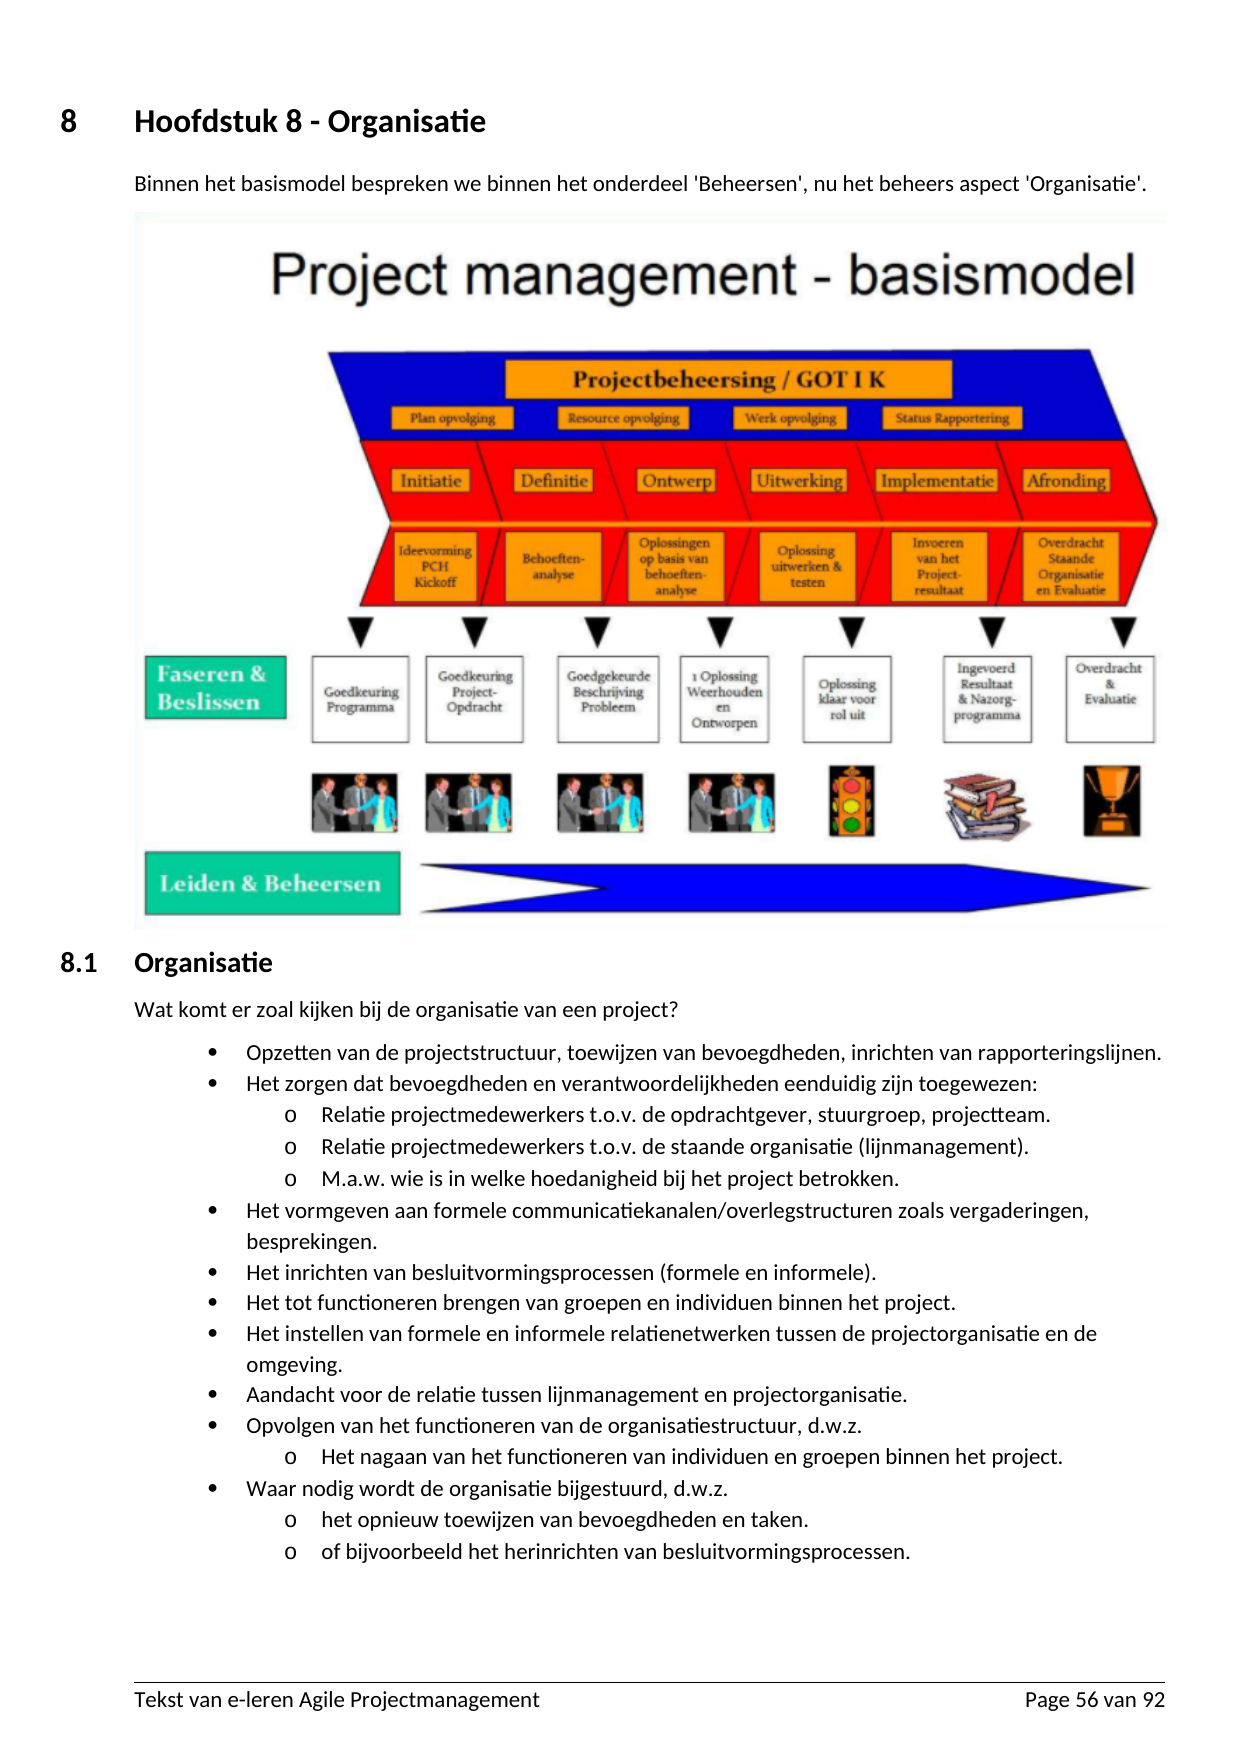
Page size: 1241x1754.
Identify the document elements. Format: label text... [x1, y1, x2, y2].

text Binnen het basismodel bespreken we binnen het onderdeel 'Beheersen', nu het beheers aspect 'Organisatie'. [134, 169, 1165, 197]
text Het vormgeven aan formele communicatiekanalen/overlegstructuren zoals vergaderingen, besprekingen. [209, 1196, 1165, 1255]
text Opvolgen van het functioneren van de organisatiestructuur, d.w.z. [209, 1411, 1165, 1439]
text Aandacht voor de relatie tussen lijnmanagement en projectorganisatie. [209, 1381, 1165, 1409]
subtitle Hoofdstuk 8 - Organisatie [60, 100, 1165, 141]
text Het tot functioneren brengen van groepen en individuen binnen het project. [209, 1288, 1165, 1316]
list M.a.w. wie is in welke hoedanigheid bij het project betrokken. [284, 1164, 1165, 1193]
list Het nagaan van het functioneren van individuen en groepen binnen het project. [284, 1442, 1165, 1471]
text Opzetten van de projectstructuur, toewijzen van bevoegdheden, inrichten van rapporteringslijnen. [209, 1038, 1165, 1067]
list het opnieuw toewijzen van bevoegdheden en taken. [284, 1505, 1165, 1534]
subtitle Organisatie [60, 944, 1165, 980]
text Wat komt er zoal kijken bij de organisatie van een project? [134, 995, 1165, 1023]
list of bijvoorbeeld het herinrichten van besluitvormingsprocessen. [284, 1537, 1165, 1566]
text Het inrichten van besluitvormingsprocessen (formele en informele). [209, 1258, 1165, 1286]
list Relatie projectmedewerkers t.o.v. de staande organisatie (lijnmanagement). [284, 1132, 1165, 1161]
text Het instellen van formele en informele relatienetwerken tussen de projectorganisatie en de omgeving. [209, 1319, 1165, 1378]
list Relatie projectmedewerkers t.o.v. de opdrachtgever, stuurgroep, projectteam. [284, 1100, 1165, 1129]
text Het zorgen dat bevoegdheden en verantwoordelijkheden eenduidig zijn toegewezen: [209, 1069, 1165, 1097]
text Waar nodig wordt de organisatie bijgestuurd, d.w.z. [209, 1474, 1165, 1502]
